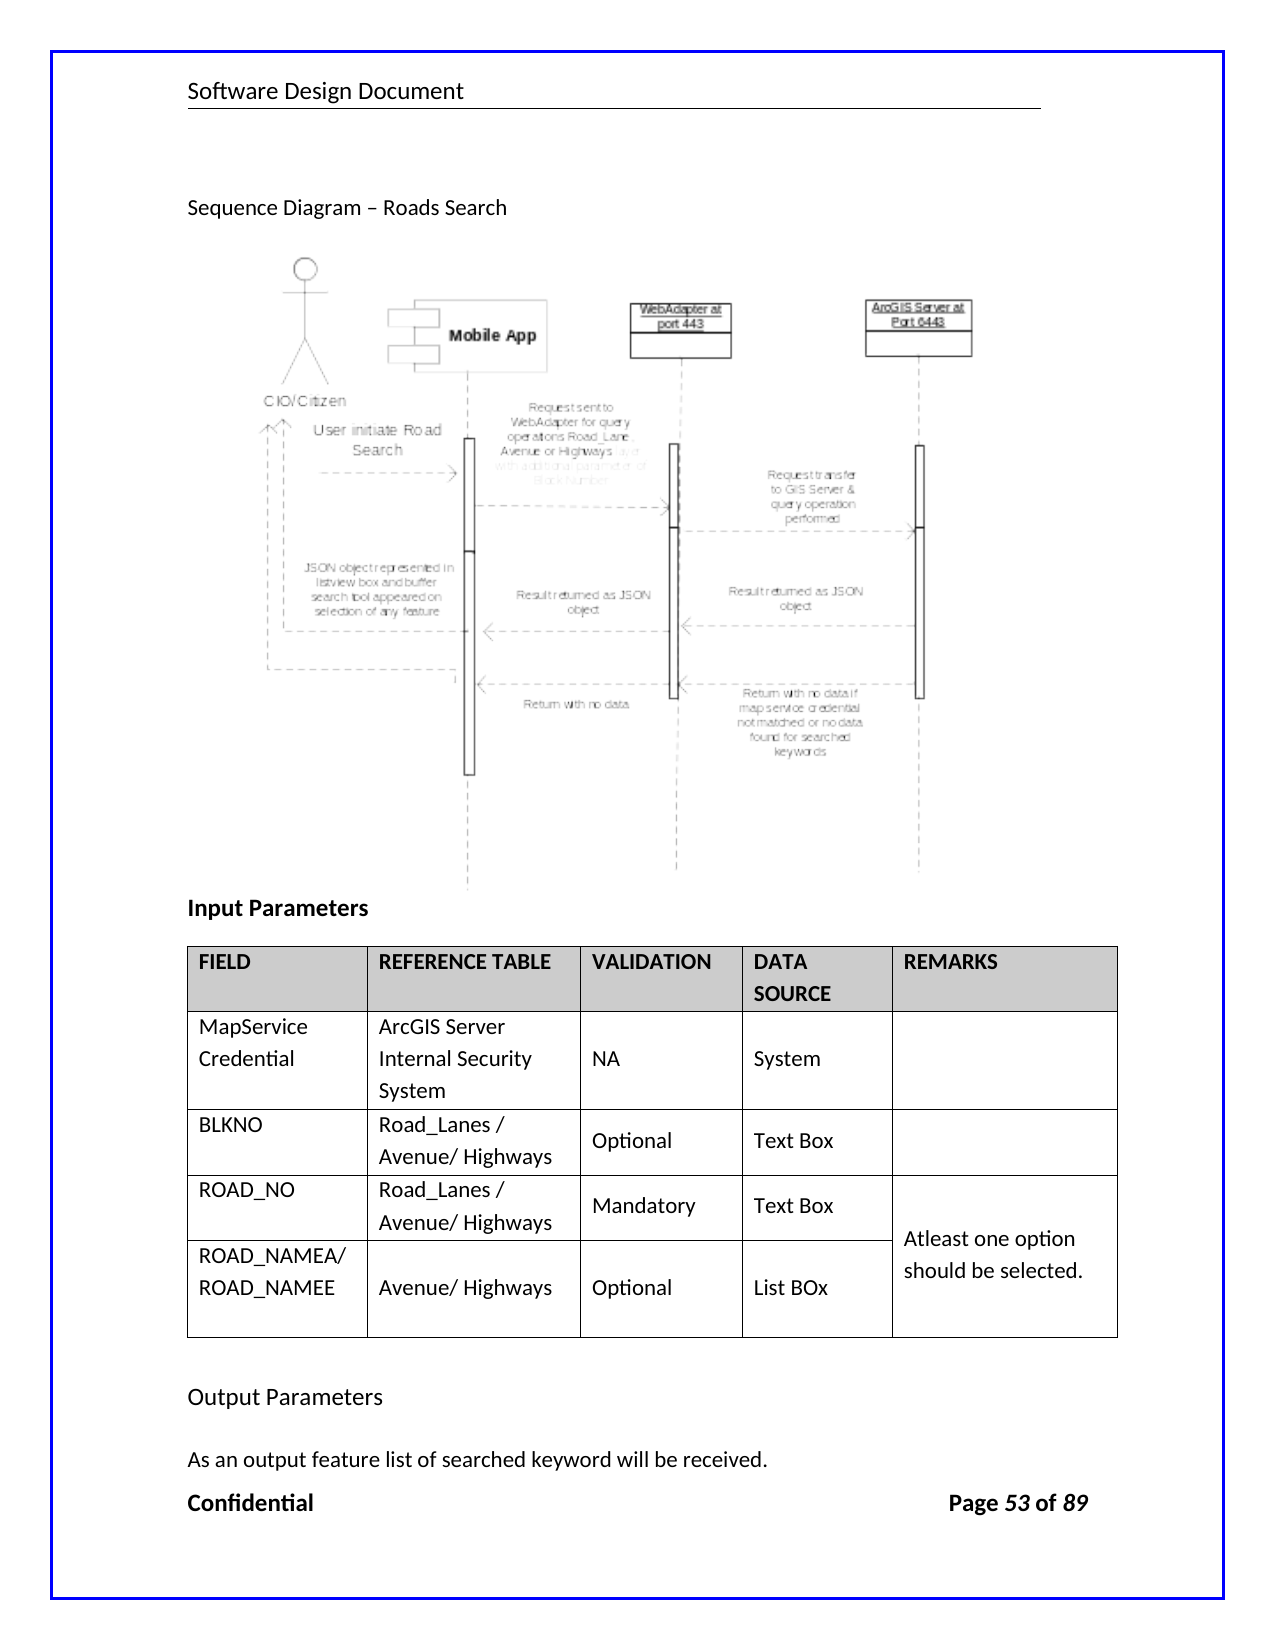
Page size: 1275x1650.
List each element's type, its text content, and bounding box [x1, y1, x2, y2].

table_cell [893, 1012, 1117, 1109]
table_header REMARKS [893, 947, 1117, 1011]
table_header VALIDATION [581, 947, 742, 1011]
table_cell Road_Lanes / Avenue/ Highways [368, 1176, 580, 1240]
table_cell Atleast one option should be selected. [893, 1176, 1117, 1337]
table_cell System [743, 1012, 892, 1109]
text As an output feature list of searched keyword will be received. [187, 1446, 1041, 1473]
table_cell ArcGIS Server Internal Security System [368, 1012, 580, 1109]
table_header DATA SOURCE [743, 947, 892, 1011]
table_cell Optional [581, 1110, 742, 1174]
table_header REFERENCE TABLE [368, 947, 580, 1011]
table_cell ROAD_NO [188, 1176, 367, 1240]
table_header FIELD [188, 947, 367, 1011]
text Sequence Diagram – Roads Search [187, 193, 1041, 221]
text Output Parameters [187, 1381, 1041, 1411]
table_cell Road_Lanes / Avenue/ Highways [368, 1110, 580, 1174]
table_cell NA [581, 1012, 742, 1109]
text Input Parameters [187, 892, 1041, 923]
table_cell Avenue/ Highways [368, 1241, 580, 1337]
table_cell BLKNO [188, 1110, 367, 1174]
table_cell Text Box [743, 1176, 892, 1240]
table_cell ROAD_NAMEA/ ROAD_NAMEE [188, 1241, 367, 1337]
table_cell Text Box [743, 1110, 892, 1174]
table_cell Mandatory [581, 1176, 742, 1240]
table_cell Optional [581, 1241, 742, 1337]
table_cell MapService Credential [188, 1012, 367, 1109]
table_cell List BOx [743, 1241, 892, 1337]
table_cell [893, 1110, 1117, 1174]
